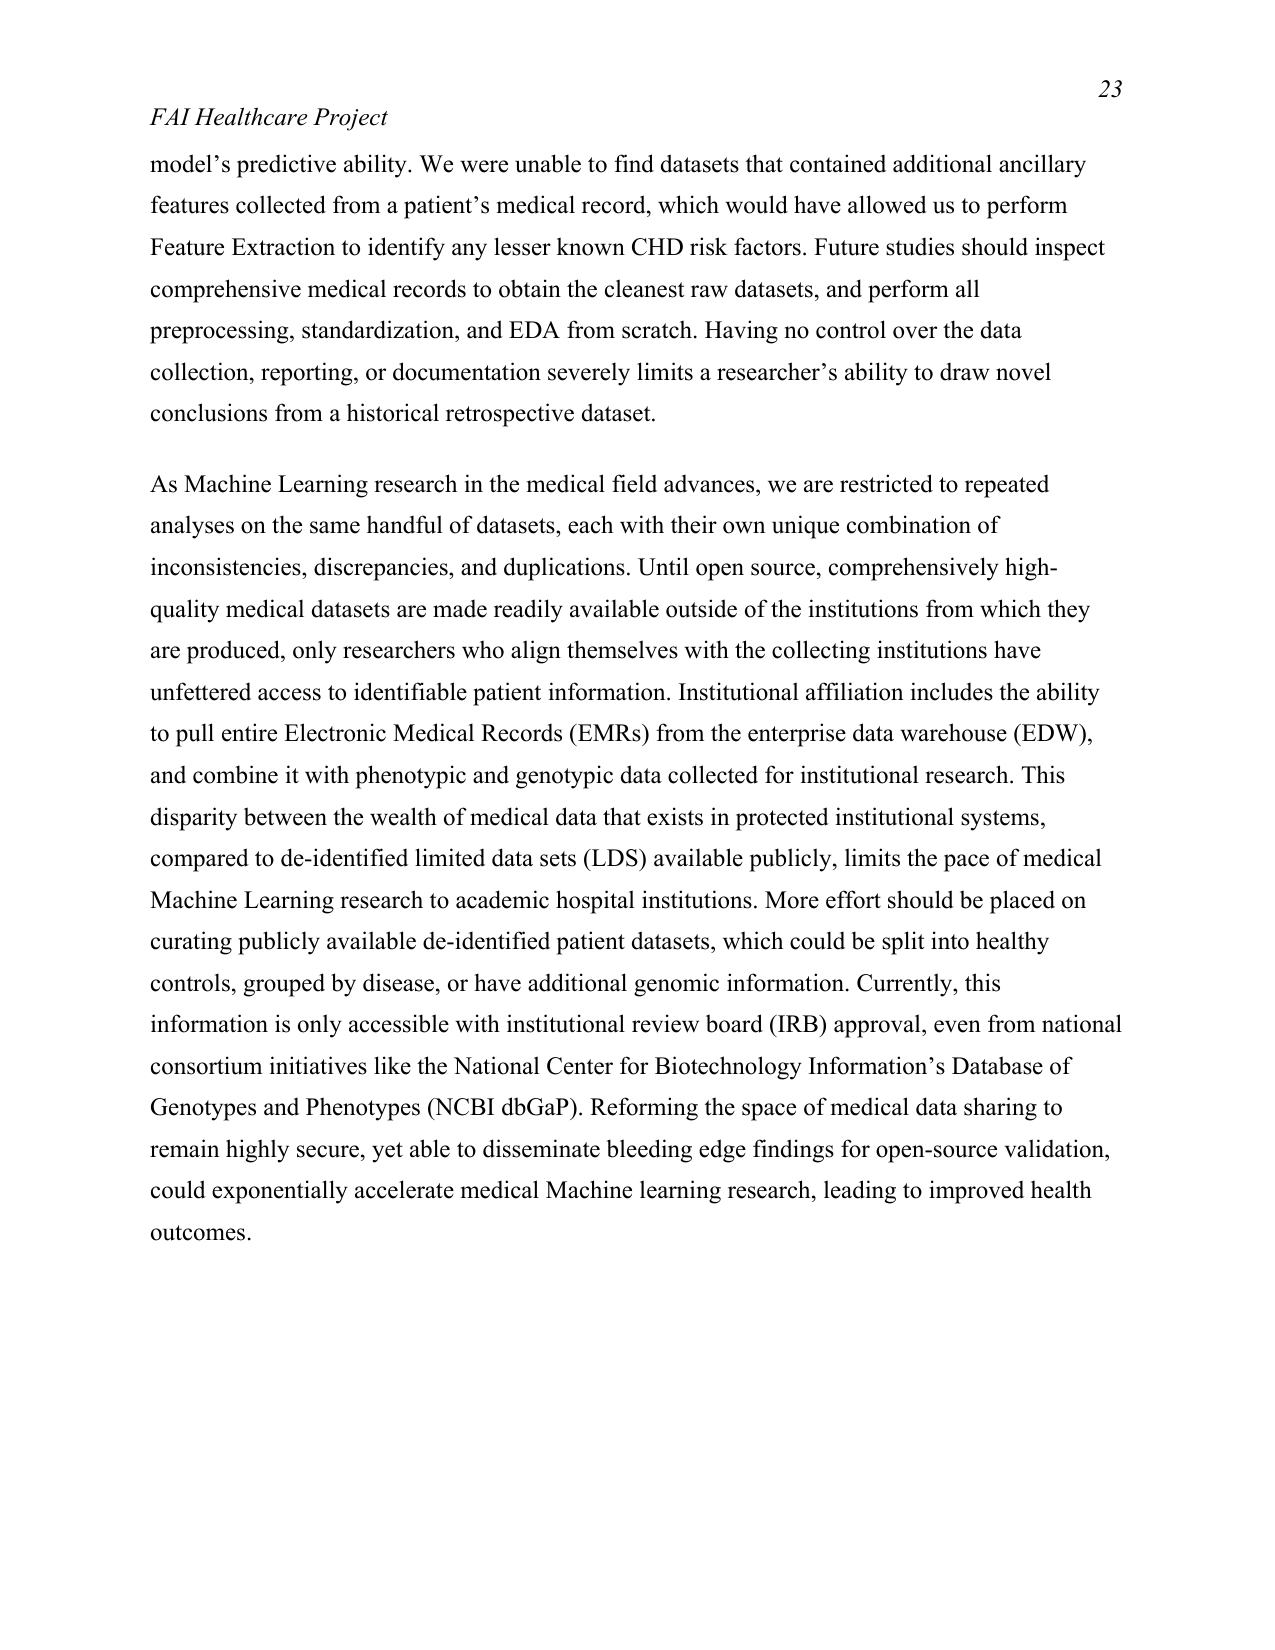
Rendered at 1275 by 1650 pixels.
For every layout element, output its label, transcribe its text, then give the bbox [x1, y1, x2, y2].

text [150, 150, 1125, 427]
text As Machine Learning research in the medical field advances, we are restricted to repeated analyses on the same handful of datasets, each with their own unique combination of inconsistencies, discrepancies, and duplications. Until open source, comprehensively high-quality medical datasets are made readily available outside of the institutions from which they are produced, only researchers who align themselves with the collecting institutions have unfettered access to identifiable patient information. Institutional affiliation includes the ability to pull entire Electronic Medical Records (EMRs) from the enterprise data warehouse (EDW), and combine it with phenotypic and genotypic data collected for institutional research. This disparity between the wealth of medical data that exists in protected institutional systems, compared to de-identified limited data sets (LDS) available publicly, limits the pace of medical Machine Learning research to academic hospital institutions. More effort should be placed on curating publicly available de-identified patient datasets, which could be split into healthy controls, grouped by disease, or have additional genomic information. Currently, this information is only accessible with institutional review board (IRB) approval, even from national consortium initiatives like the National Center for Biotechnology Information’s Database of Genotypes and Phenotypes (NCBI dbGaP). Reforming the space of medical data sharing to remain highly secure, yet able to disseminate bleeding edge findings for open-source validation, could exponentially accelerate medical Machine learning research, leading to improved health outcomes. [150, 470, 1125, 1246]
